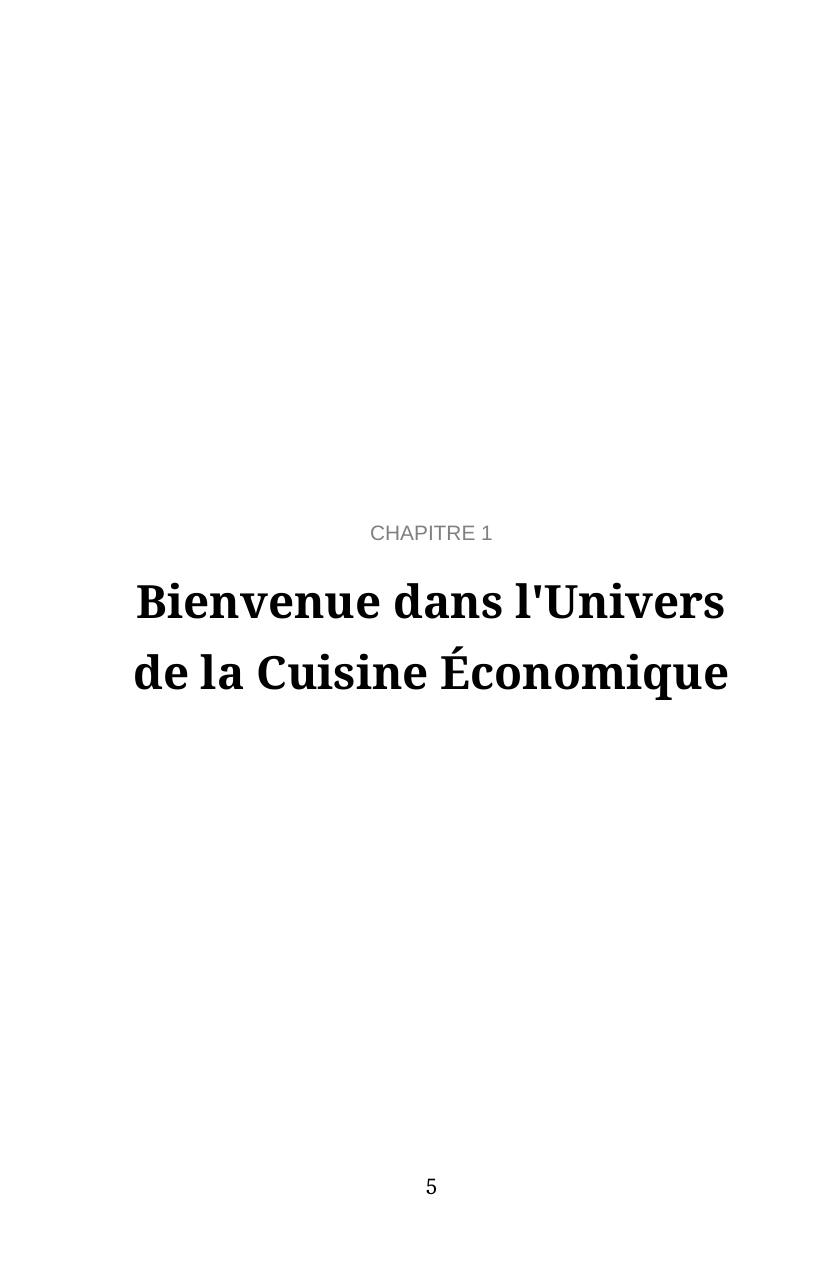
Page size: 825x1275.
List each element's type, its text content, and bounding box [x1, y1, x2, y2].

text Bienvenue dans l'Univers de la Cuisine Économique [112, 569, 750, 703]
text CHAPITRE 1 [112, 521, 750, 545]
